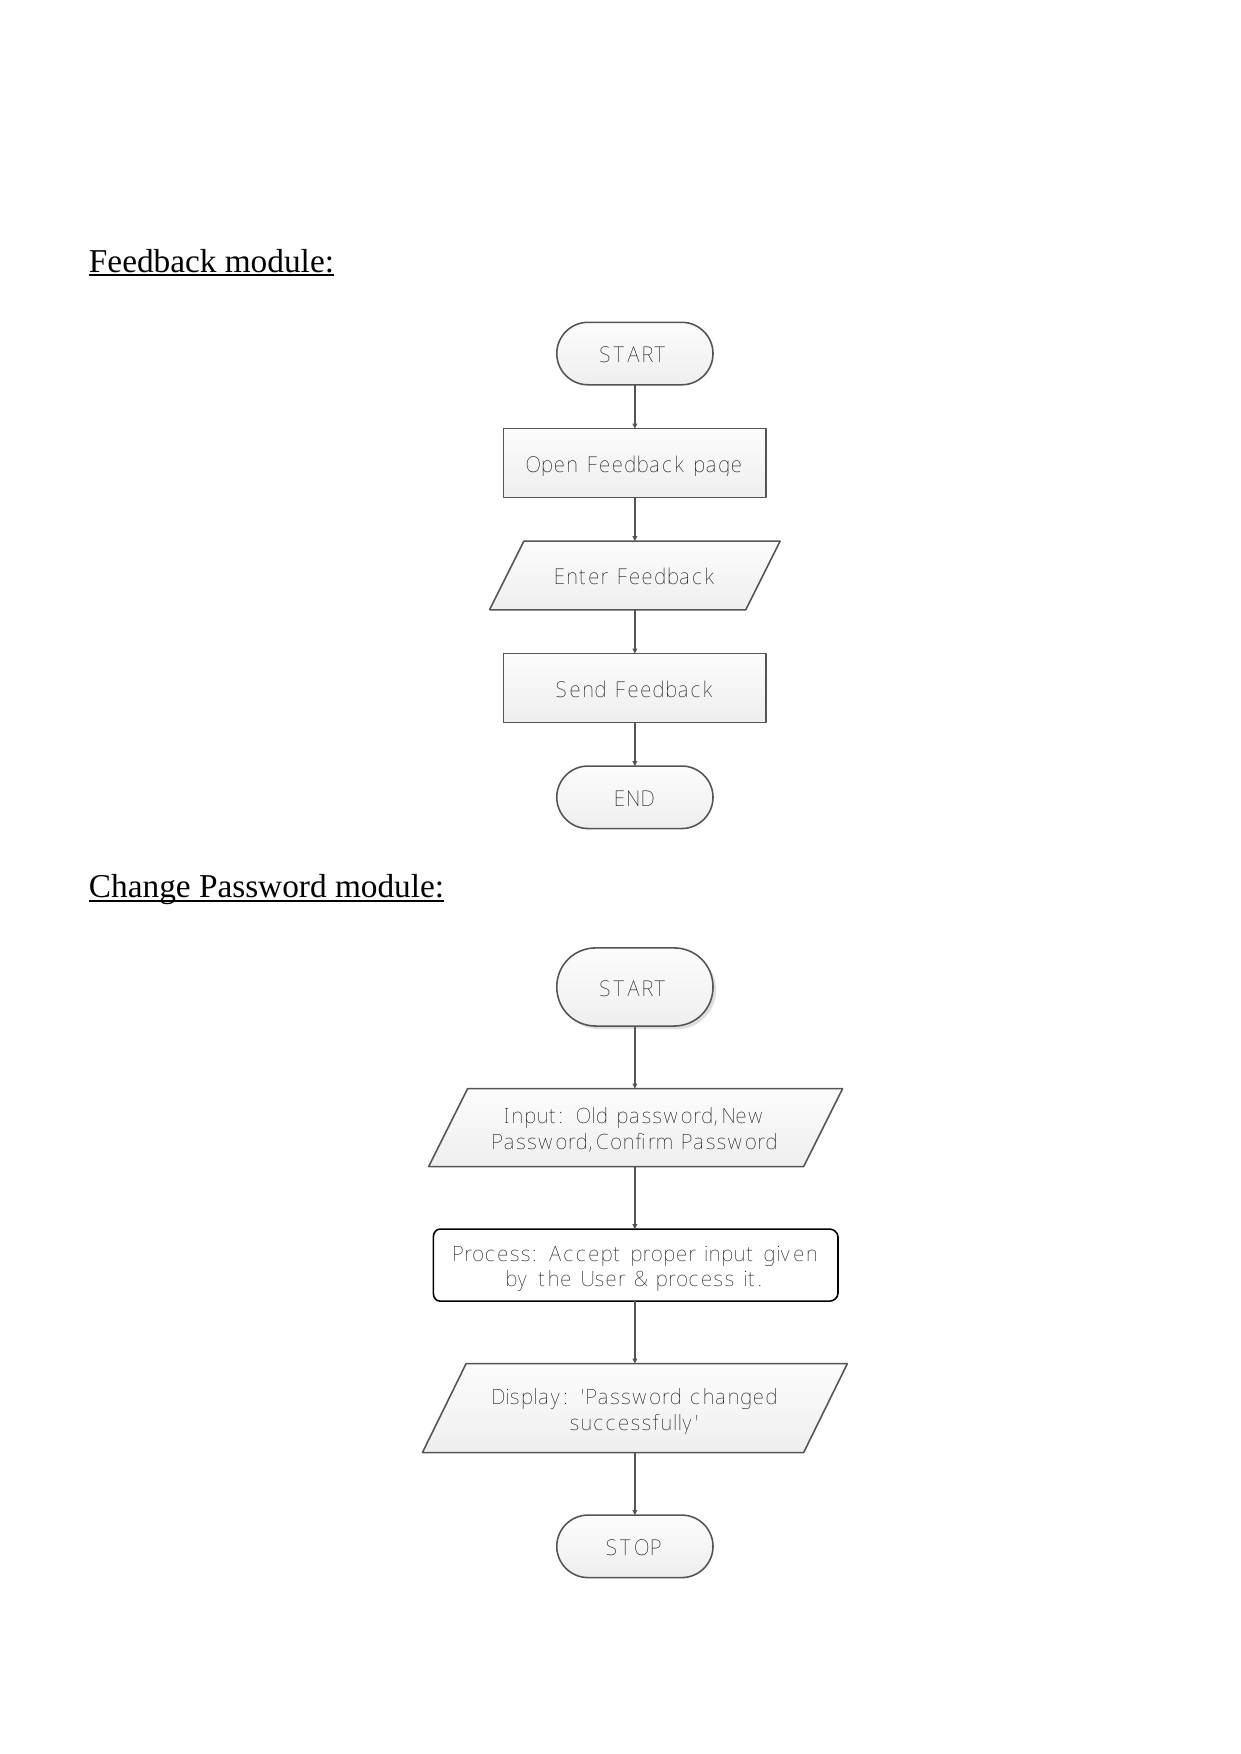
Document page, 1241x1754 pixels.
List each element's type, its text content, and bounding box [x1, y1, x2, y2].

text Feedback module: [89, 241, 1181, 279]
text Change Password module: [89, 866, 1181, 905]
